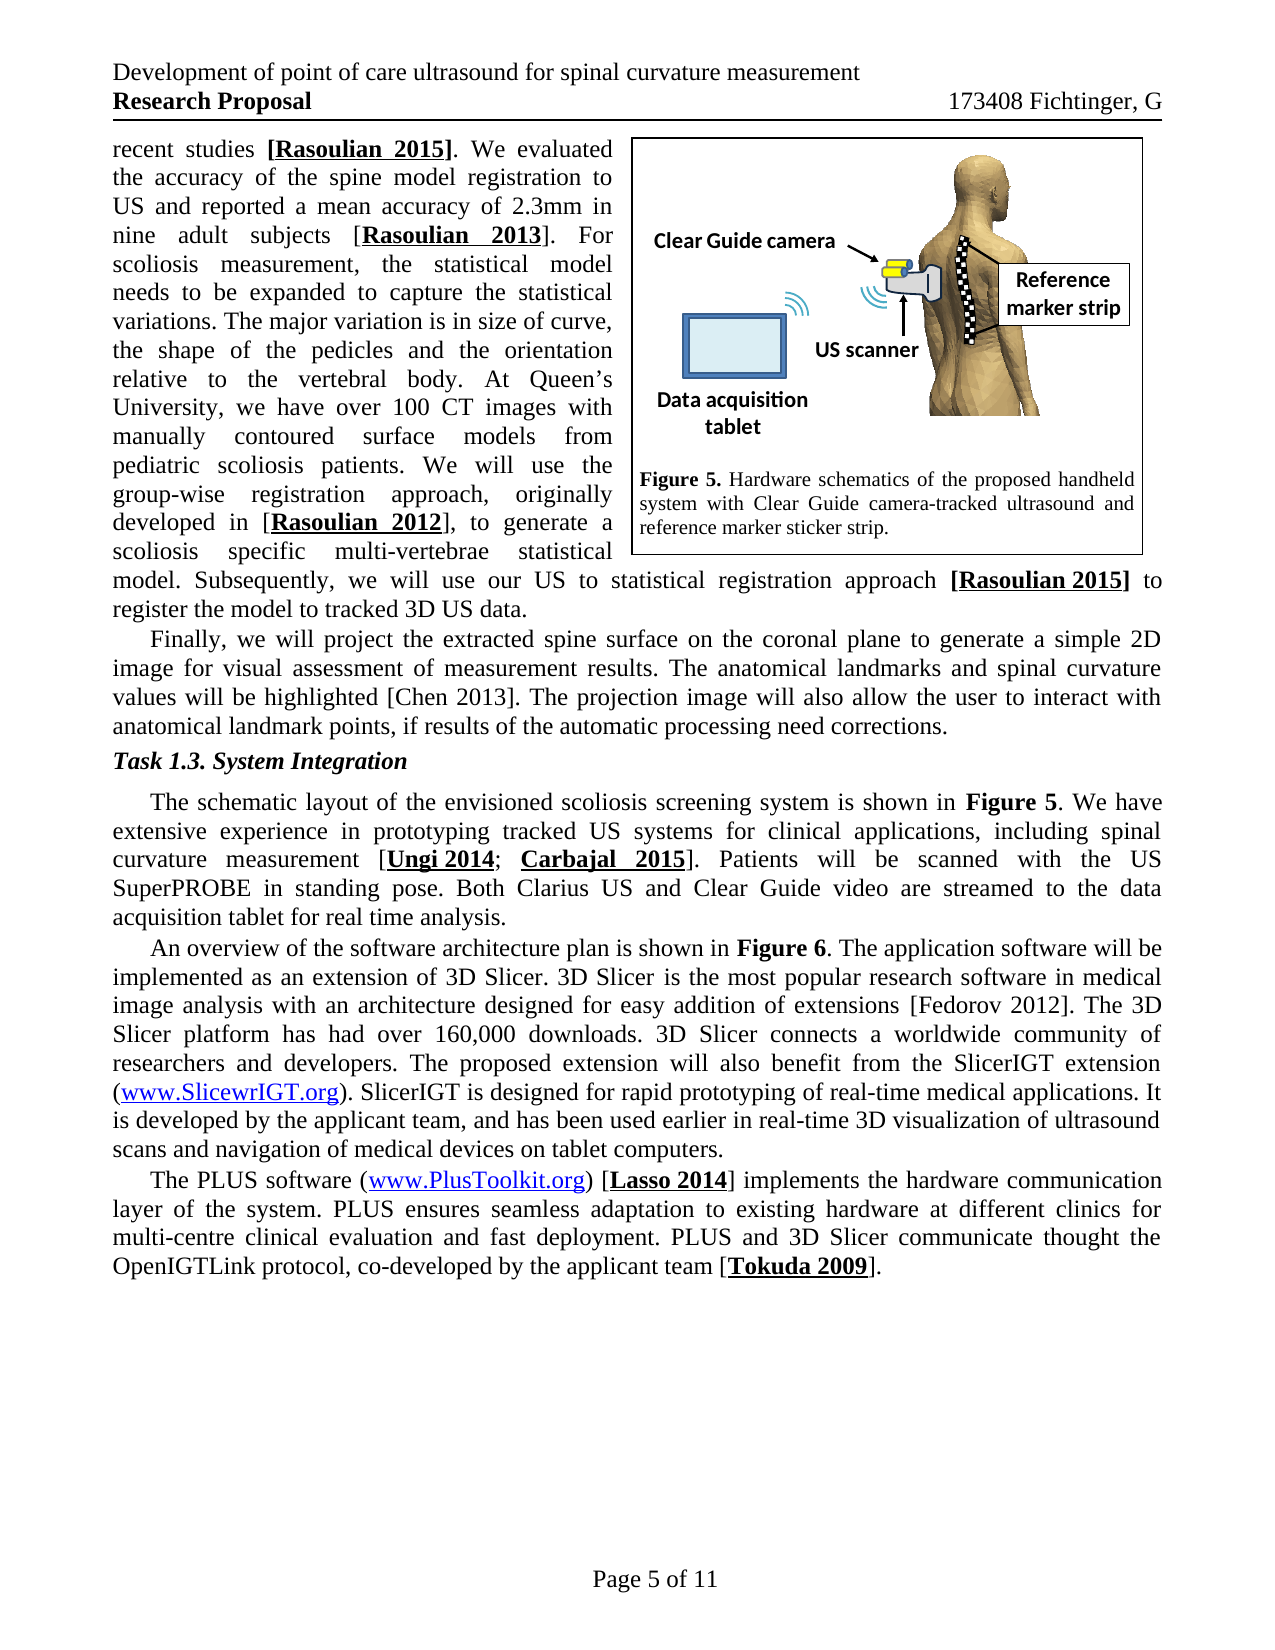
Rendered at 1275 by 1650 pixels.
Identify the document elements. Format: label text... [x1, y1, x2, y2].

text The schematic layout of the envisioned scoliosis screening system is shown in Figure 5. We have extensive experience in prototyping tracked US systems for clinical applications, including spinal curvature measurement [Ungi 2014; Carbajal 2015]. Patients will be scanned with the US SuperPROBE in standing pose. Both Clarius US and Clear Guide video are streamed to the data acquisition tablet for real time analysis. [112, 787, 1162, 931]
subtitle Task 1.3. System Integration [112, 746, 1162, 774]
text The PLUS software (www.PlusToolkit.org) [Lasso 2014] implements the hardware communication layer of the system. PLUS ensures seamless adaptation to existing hardware at different clinics for multi-centre clinical evaluation and fast deployment. PLUS and 3D Slicer communicate thought the OpenIGTLink protocol, co-developed by the applicant team [Tokuda 2009]. [112, 1165, 1162, 1280]
text Finally, we will project the extracted spine surface on the coronal plane to generate a simple 2D image for visual assessment of measurement results. The anatomical landmarks and spinal curvature values will be highlighted [Chen 2013]. The projection image will also allow the user to interact with anatomical landmark points, if results of the automatic processing need corrections. [112, 624, 1162, 739]
text An overview of the software architecture plan is shown in Figure 6. The application software will be implemented as an extension of 3D Slicer. 3D Slicer is the most popular research software in medical image analysis with an architecture designed for easy addition of extensions [Fedorov 2012]. The 3D Slicer platform has had over 160,000 downloads. 3D Slicer connects a worldwide community of researchers and developers. The proposed extension will also benefit from the SlicerIGT extension (www.SlicewrIGT.org). SlicerIGT is designed for rapid prototyping of real-time medical applications. It is developed by the applicant team, and has been used earlier in real-time 3D visualization of ultrasound scans and navigation of medical devices on tablet computers. [112, 933, 1162, 1163]
